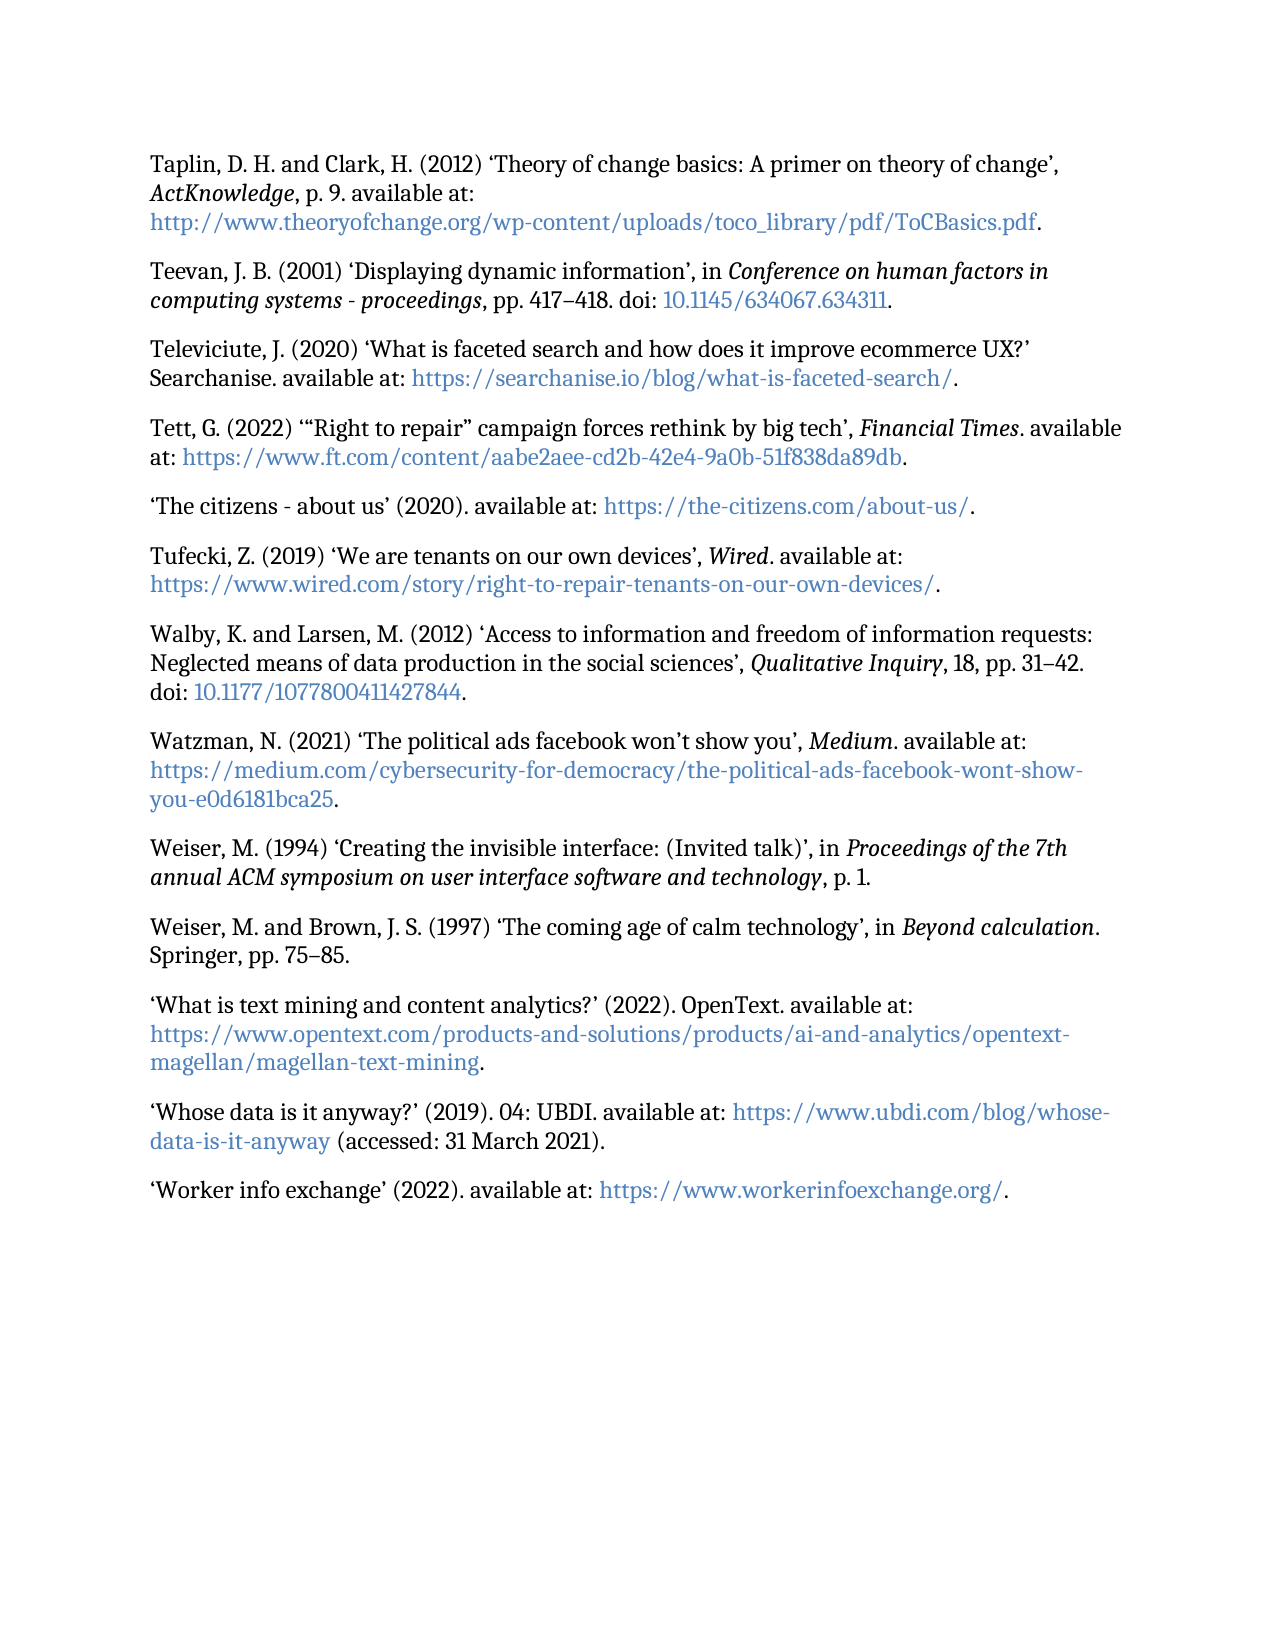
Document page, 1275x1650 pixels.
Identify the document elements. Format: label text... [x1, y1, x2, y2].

text Taplin, D. H. and Clark, H. (2012) ‘Theory of change basics: A primer on theory of change’, ActKnowledge, p. 9. available at: http://www.theoryofchange.org/wp-content/uploads/toco_library/pdf/ToCBasics.pdf. [150, 150, 1125, 236]
text Weiser, M. and Brown, J. S. (1997) ‘The coming age of calm technology’, in Beyond calculation. Springer, pp. 75–85. [150, 912, 1125, 970]
text ‘Worker info exchange’ (2022). available at: https://www.workerinfoexchange.org/. [150, 1176, 1125, 1205]
text Teevan, J. B. (2001) ‘Displaying dynamic information’, in Conference on human factors in computing systems - proceedings, pp. 417–418. doi: 10.1145/634067.634311. [150, 257, 1125, 314]
text Walby, K. and Larsen, M. (2012) ‘Access to information and freedom of information requests: Neglected means of data production in the social sciences’, Qualitative Inquiry, 18, pp. 31–42. doi: 10.1177/1077800411427844. [150, 620, 1125, 706]
text Watzman, N. (2021) ‘The political ads facebook won’t show you’, Medium. available at: https://medium.com/cybersecurity-for-democracy/the-political-ads-facebook-wont-show-you-e0d6181bca25. [150, 727, 1125, 813]
text ‘Whose data is it anyway?’ (2019). 04: UBDI. available at: https://www.ubdi.com/blog/whose-data-is-it-anyway (accessed: 31 March 2021). [150, 1098, 1125, 1155]
text Televiciute, J. (2020) ‘What is faceted search and how does it improve ecommerce UX?’ Searchanise. available at: https://searchanise.io/blog/what-is-faceted-search/. [150, 335, 1125, 393]
text Tufecki, Z. (2019) ‘We are tenants on our own devices’, Wired. available at: https://www.wired.com/story/right-to-repair-tenants-on-our-own-devices/. [150, 542, 1125, 599]
text Weiser, M. (1994) ‘Creating the invisible interface: (Invited talk)’, in Proceedings of the 7th annual ACM symposium on user interface software and technology, p. 1. [150, 834, 1125, 892]
text Tett, G. (2022) ‘“Right to repair” campaign forces rethink by big tech’, Financial Times. available at: https://www.ft.com/content/aabe2aee-cd2b-42e4-9a0b-51f838da89db. [150, 414, 1125, 471]
text ‘The citizens - about us’ (2020). available at: https://the-citizens.com/about-us/. [150, 492, 1125, 521]
text ‘What is text mining and content analytics?’ (2022). OpenText. available at: https://www.opentext.com/products-and-solutions/products/ai-and-analytics/opentext-magellan/magellan-text-mining. [150, 991, 1125, 1077]
